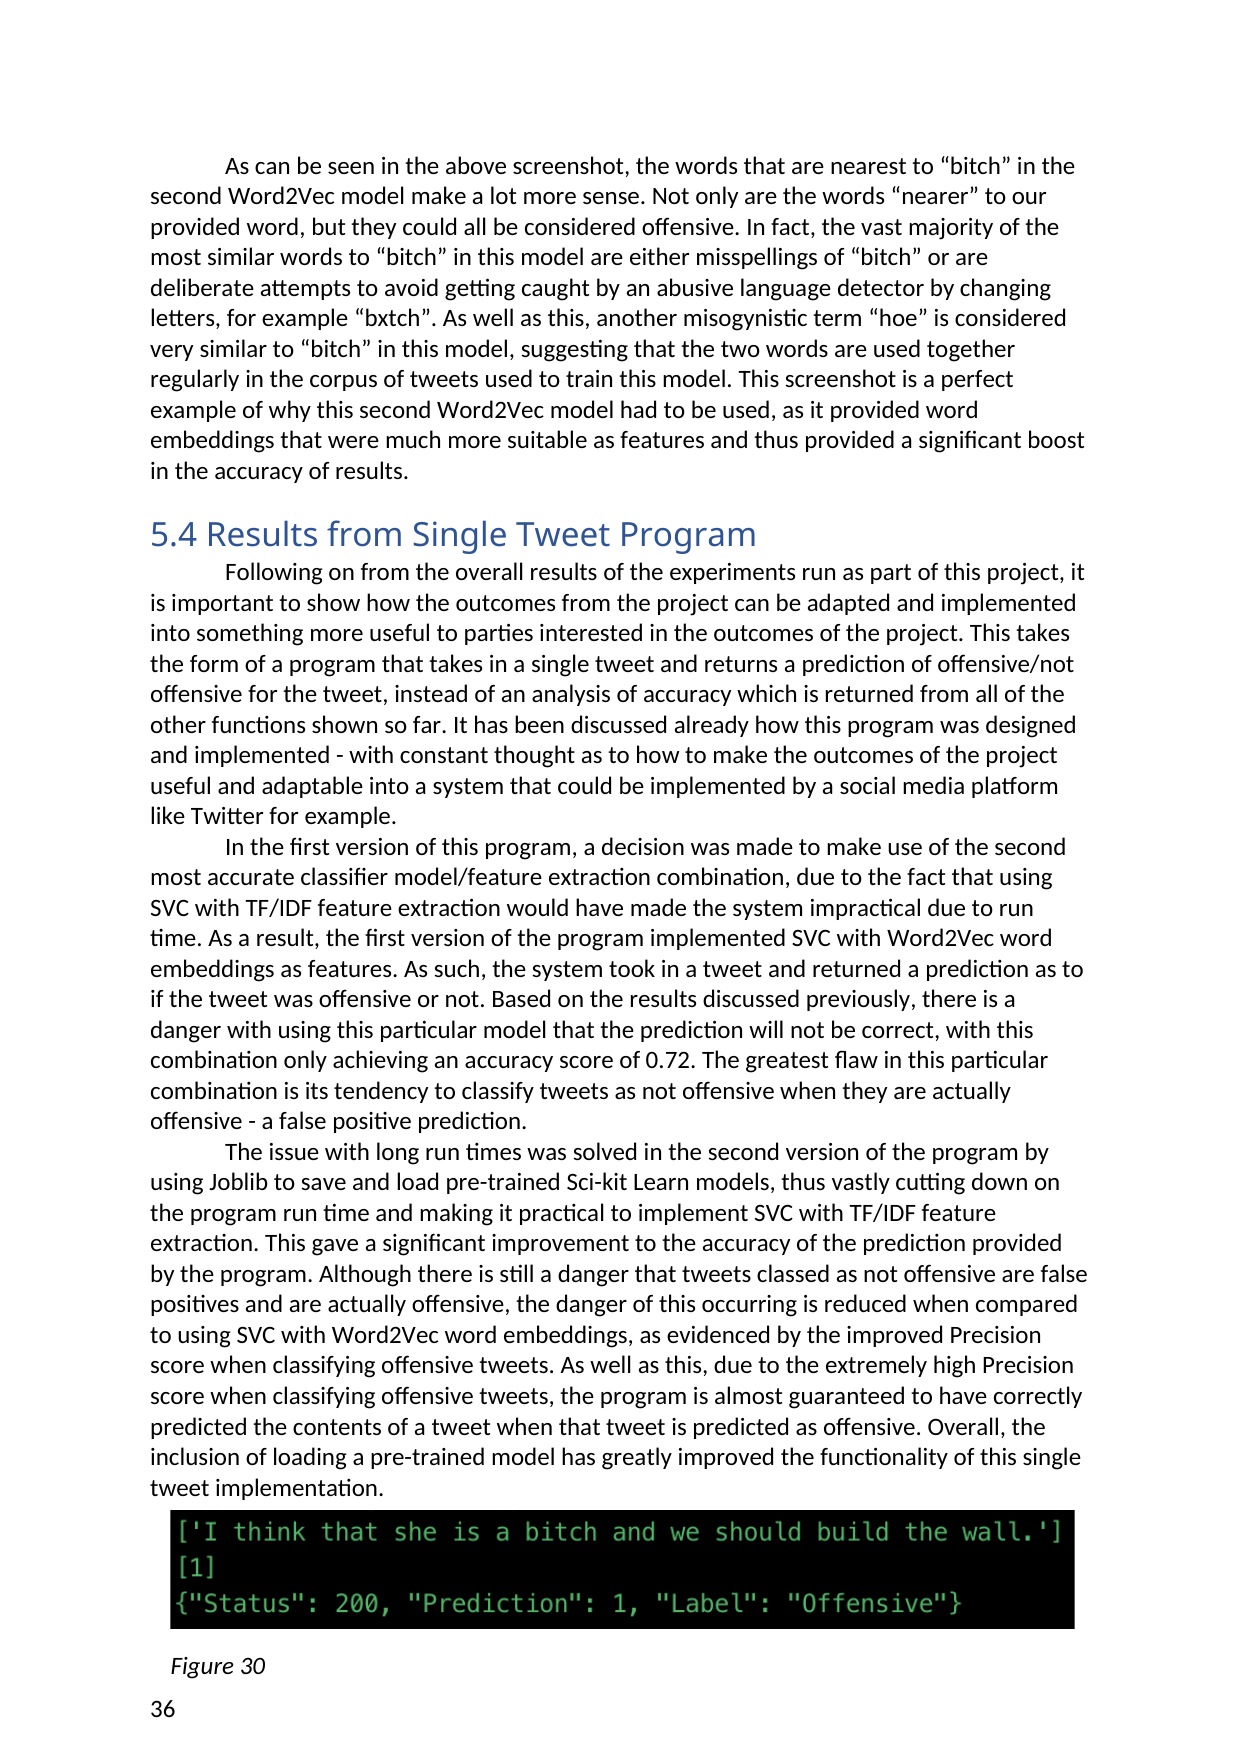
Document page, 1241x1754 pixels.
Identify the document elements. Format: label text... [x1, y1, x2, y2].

picture [170, 1510, 1075, 1629]
text Following on from the overall results of the experiments run as part of this project, it is important to show how the outcomes from the project can be adapted and implemented into something more useful to parties interested in the outcomes of the project. This takes the form of a program that takes in a single tweet and returns a prediction of offensive/not offensive for the tweet, instead of an analysis of accuracy which is returned from all of the other functions shown so far. It has been discussed already how this program was designed and implemented - with constant thought as to how to make the outcomes of the project useful and adaptable into a system that could be implemented by a social media platform like Twitter for example. [150, 556, 1090, 831]
text The issue with long run times was solved in the second version of the program by using Joblib to save and load pre-trained Sci-kit Learn models, thus vastly cutting down on the program run time and making it practical to implement SVC with TF/IDF feature extraction. This gave a significant improvement to the accuracy of the prediction provided by the program. Although there is still a danger that tweets classed as not offensive are false positives and are actually offensive, the danger of this occurring is reduced when compared to using SVC with Word2Vec word embeddings, as evidenced by the improved Precision score when classifying offensive tweets. As well as this, due to the extremely high Precision score when classifying offensive tweets, the program is almost guaranteed to have correctly predicted the contents of a tweet when that tweet is predicted as offensive. Overall, the inclusion of loading a pre-trained model has greatly improved the functionality of this single tweet implementation. [150, 1136, 1090, 1502]
subtitle 5.4 Results from Single Tweet Program [150, 511, 1090, 556]
text In the first version of this program, a decision was made to make use of the second most accurate classifier model/feature extraction combination, due to the fact that using SVC with TF/IDF feature extraction would have made the system impractical due to run time. As a result, the first version of the program implemented SVC with Word2Vec word embeddings as features. As such, the system took in a tweet and returned a prediction as to if the tweet was offensive or not. Based on the results discussed previously, there is a danger with using this particular model that the prediction will not be correct, with this combination only achieving an accuracy score of 0.72. The greatest flaw in this particular combination is its tendency to classify tweets as not offensive when they are actually offensive - a false positive prediction. [150, 831, 1090, 1136]
text As can be seen in the above screenshot, the words that are nearest to “bitch” in the second Word2Vec model make a lot more sense. Not only are the words “nearer” to our provided word, but they could all be considered offensive. In fact, the vast majority of the most similar words to “bitch” in this model are either misspellings of “bitch” or are deliberate attempts to avoid getting caught by an abusive language detector by changing letters, for example “bxtch”. As well as this, another misogynistic term “hoe” is considered very similar to “bitch” in this model, suggesting that the two words are used together regularly in the corpus of tweets used to train this model. This screenshot is a perfect example of why this second Word2Vec model had to be used, as it provided word embeddings that were much more suitable as features and thus provided a significant boost in the accuracy of results. [150, 150, 1090, 486]
